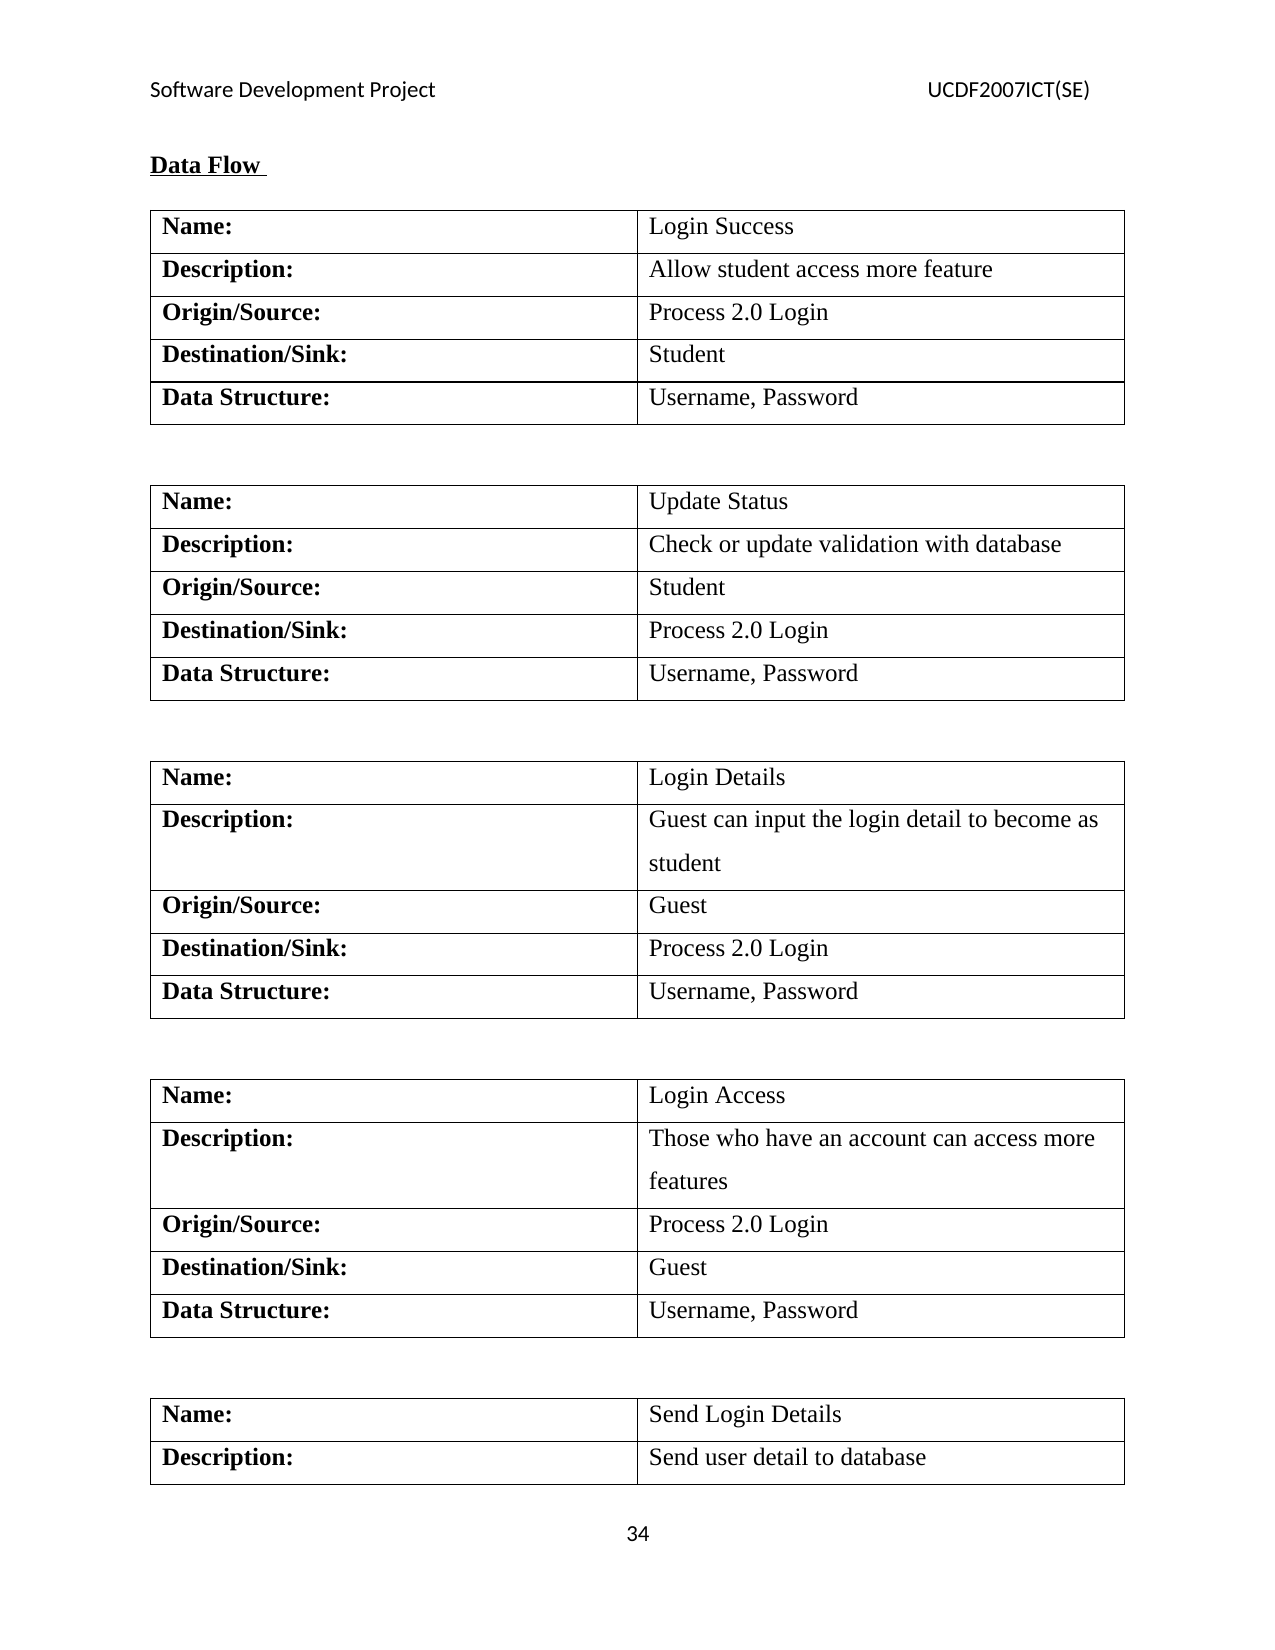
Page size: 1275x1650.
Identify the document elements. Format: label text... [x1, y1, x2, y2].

table_cell Username, Password [638, 383, 1124, 424]
table_cell Those who have an account can access more features [638, 1123, 1124, 1208]
table_cell Process 2.0 Login [638, 297, 1124, 338]
table_header Login Access [638, 1080, 1124, 1122]
table_cell Data Structure: [151, 1295, 637, 1337]
table_header Name: [151, 211, 637, 253]
table_cell Destination/Sink: [151, 934, 637, 975]
table_cell Destination/Sink: [151, 615, 637, 657]
table_cell Data Structure: [151, 976, 637, 1018]
table_cell Origin/Source: [151, 1209, 637, 1251]
table_cell Send user detail to database [638, 1442, 1124, 1483]
table_cell Student [638, 340, 1124, 381]
table_cell Description: [151, 254, 637, 296]
table_header Send Login Details [638, 1399, 1124, 1441]
table_cell Origin/Source: [151, 891, 637, 932]
table_cell Data Structure: [151, 658, 637, 700]
table_cell Guest [638, 891, 1124, 932]
table_cell Guest [638, 1252, 1124, 1294]
table_header Name: [151, 486, 637, 528]
table_cell Origin/Source: [151, 297, 637, 338]
table_cell Description: [151, 805, 637, 889]
table_header Login Details [638, 762, 1124, 803]
table_cell Username, Password [638, 976, 1124, 1018]
table_cell Process 2.0 Login [638, 934, 1124, 975]
table_header Login Success [638, 211, 1124, 253]
table_cell Process 2.0 Login [638, 615, 1124, 657]
table_cell Data Structure: [151, 383, 637, 424]
table_cell Student [638, 572, 1124, 614]
table_cell Origin/Source: [151, 572, 637, 614]
table_cell Destination/Sink: [151, 1252, 637, 1294]
table_header Name: [151, 1080, 637, 1122]
table_header Name: [151, 1399, 637, 1441]
table_cell Guest can input the login detail to become as student [638, 805, 1124, 889]
table_cell Description: [151, 1442, 637, 1483]
table_header Update Status [638, 486, 1124, 528]
table_cell Check or update validation with database [638, 529, 1124, 571]
table_cell Process 2.0 Login [638, 1209, 1124, 1251]
table_cell Description: [151, 529, 637, 571]
text Data Flow [150, 150, 1125, 179]
table_cell Allow student access more feature [638, 254, 1124, 296]
table_cell Description: [151, 1123, 637, 1208]
table_header Name: [151, 762, 637, 803]
table_cell Destination/Sink: [151, 340, 637, 381]
table_cell Username, Password [638, 658, 1124, 700]
table_cell Username, Password [638, 1295, 1124, 1337]
